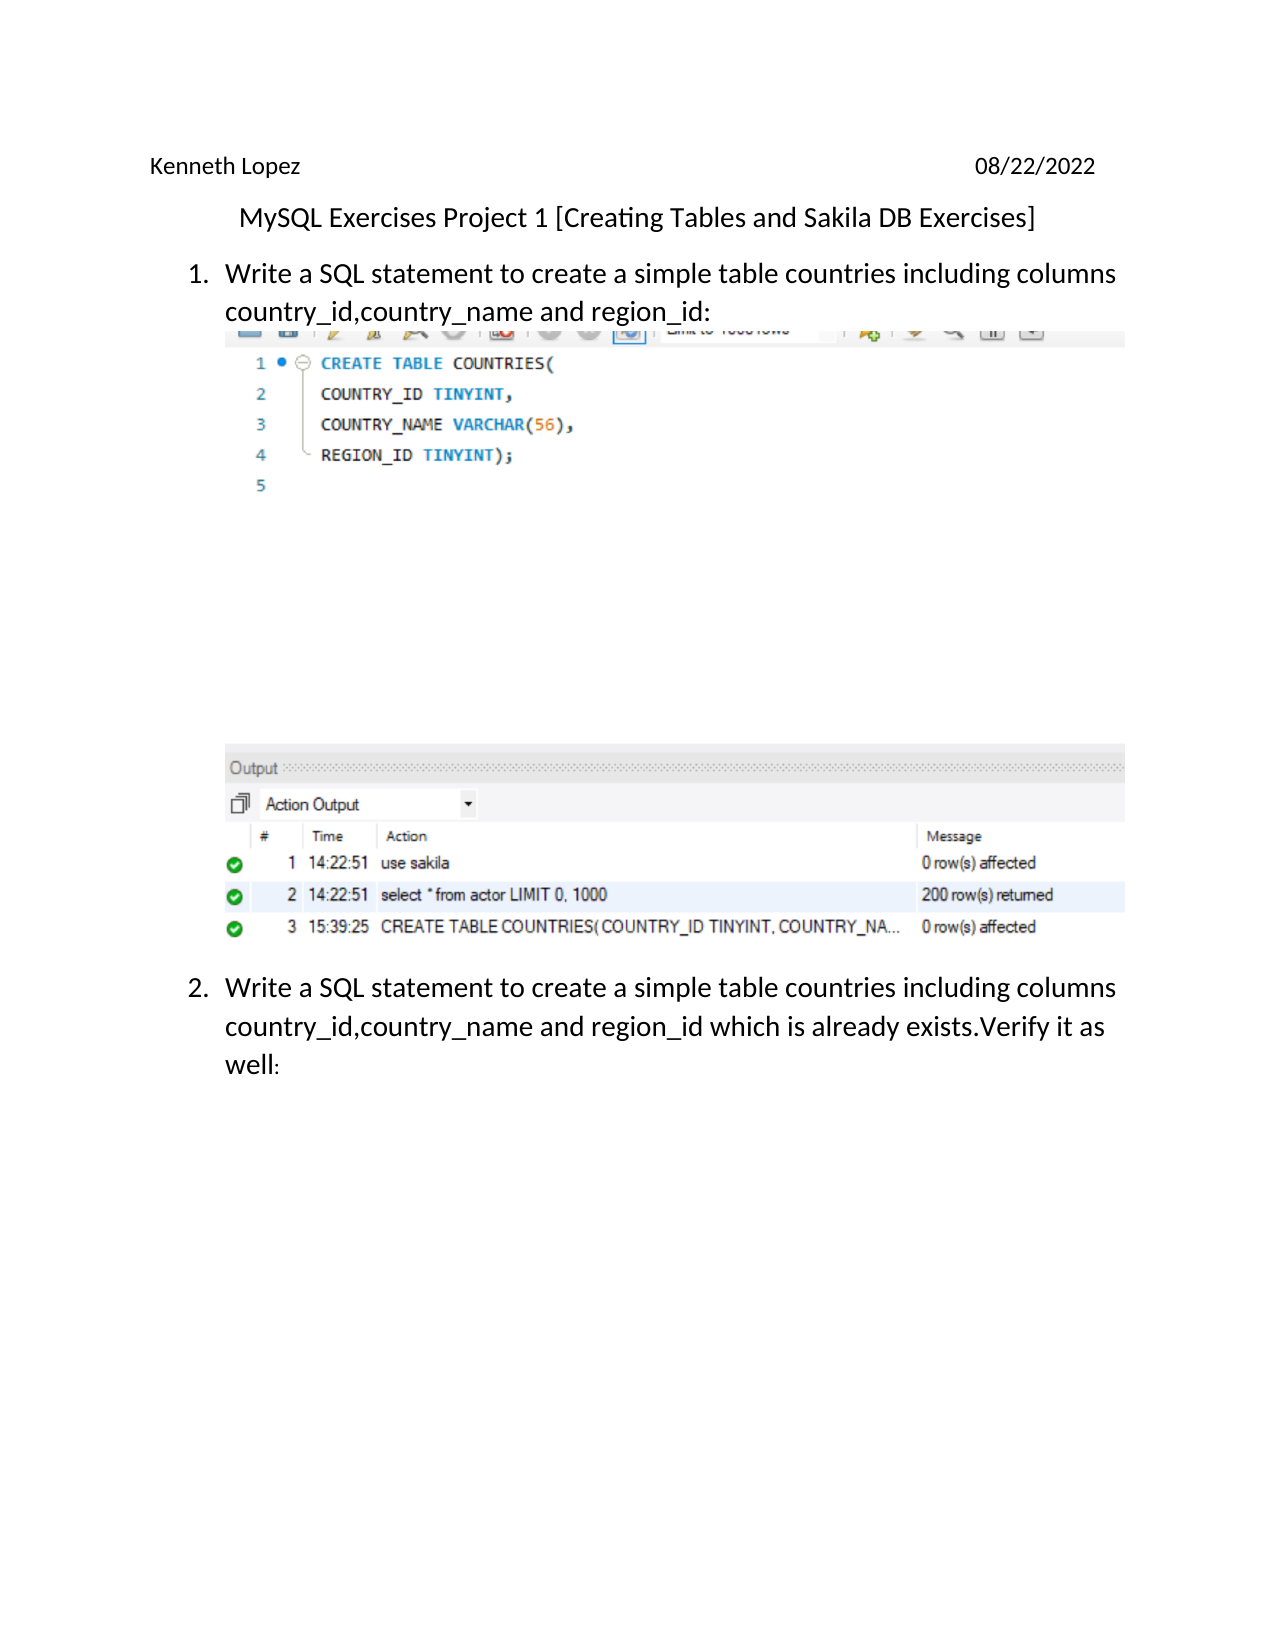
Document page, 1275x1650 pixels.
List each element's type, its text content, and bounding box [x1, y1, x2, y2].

list Write a SQL statement to create a simple table countries including columns country_id,country_name and region_id which is already exists.Verify it as well: [187, 969, 1125, 1082]
picture [225, 331, 1125, 968]
list Write a SQL statement to create a simple table countries including columns country_id,country_name and region_id: [187, 255, 1125, 329]
text Kenneth Lopez 08/22/2022 [150, 150, 1125, 181]
text MySQL Exercises Project 1 [Creating Tables and Sakila DB Exercises] [150, 199, 1125, 235]
